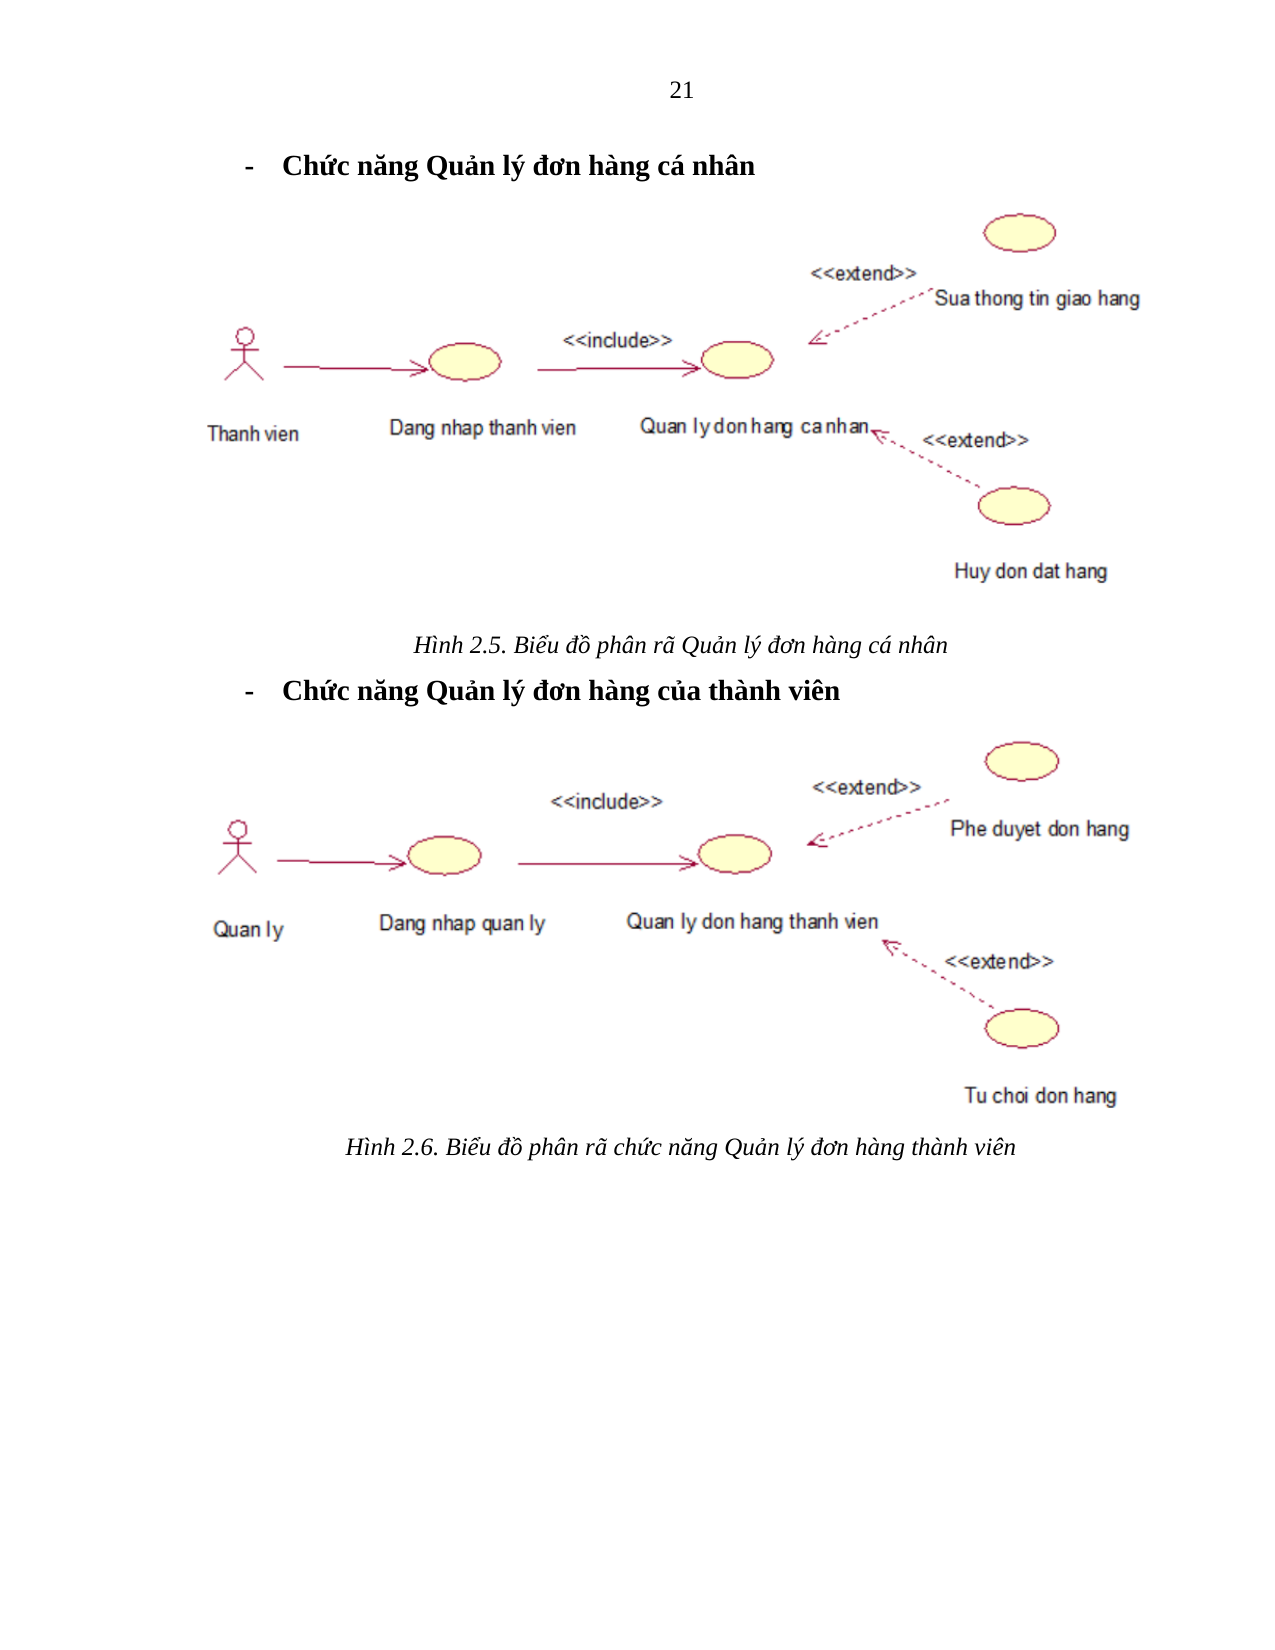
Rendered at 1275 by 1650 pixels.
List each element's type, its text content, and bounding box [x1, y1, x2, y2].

list Chức năng Quản lý đơn hàng cá nhân [244, 148, 1157, 181]
text Hình 2.5. Biểu đồ phân rã Quản lý đơn hàng cá nhân [207, 630, 1157, 659]
list Chức năng Quản lý đơn hàng của thành viên [244, 673, 1157, 707]
text Hình 2.6. Biểu đồ phân rã chức năng Quản lý đơn hàng thành viên [207, 1132, 1157, 1161]
picture [206, 206, 1142, 608]
picture [206, 731, 1157, 1109]
